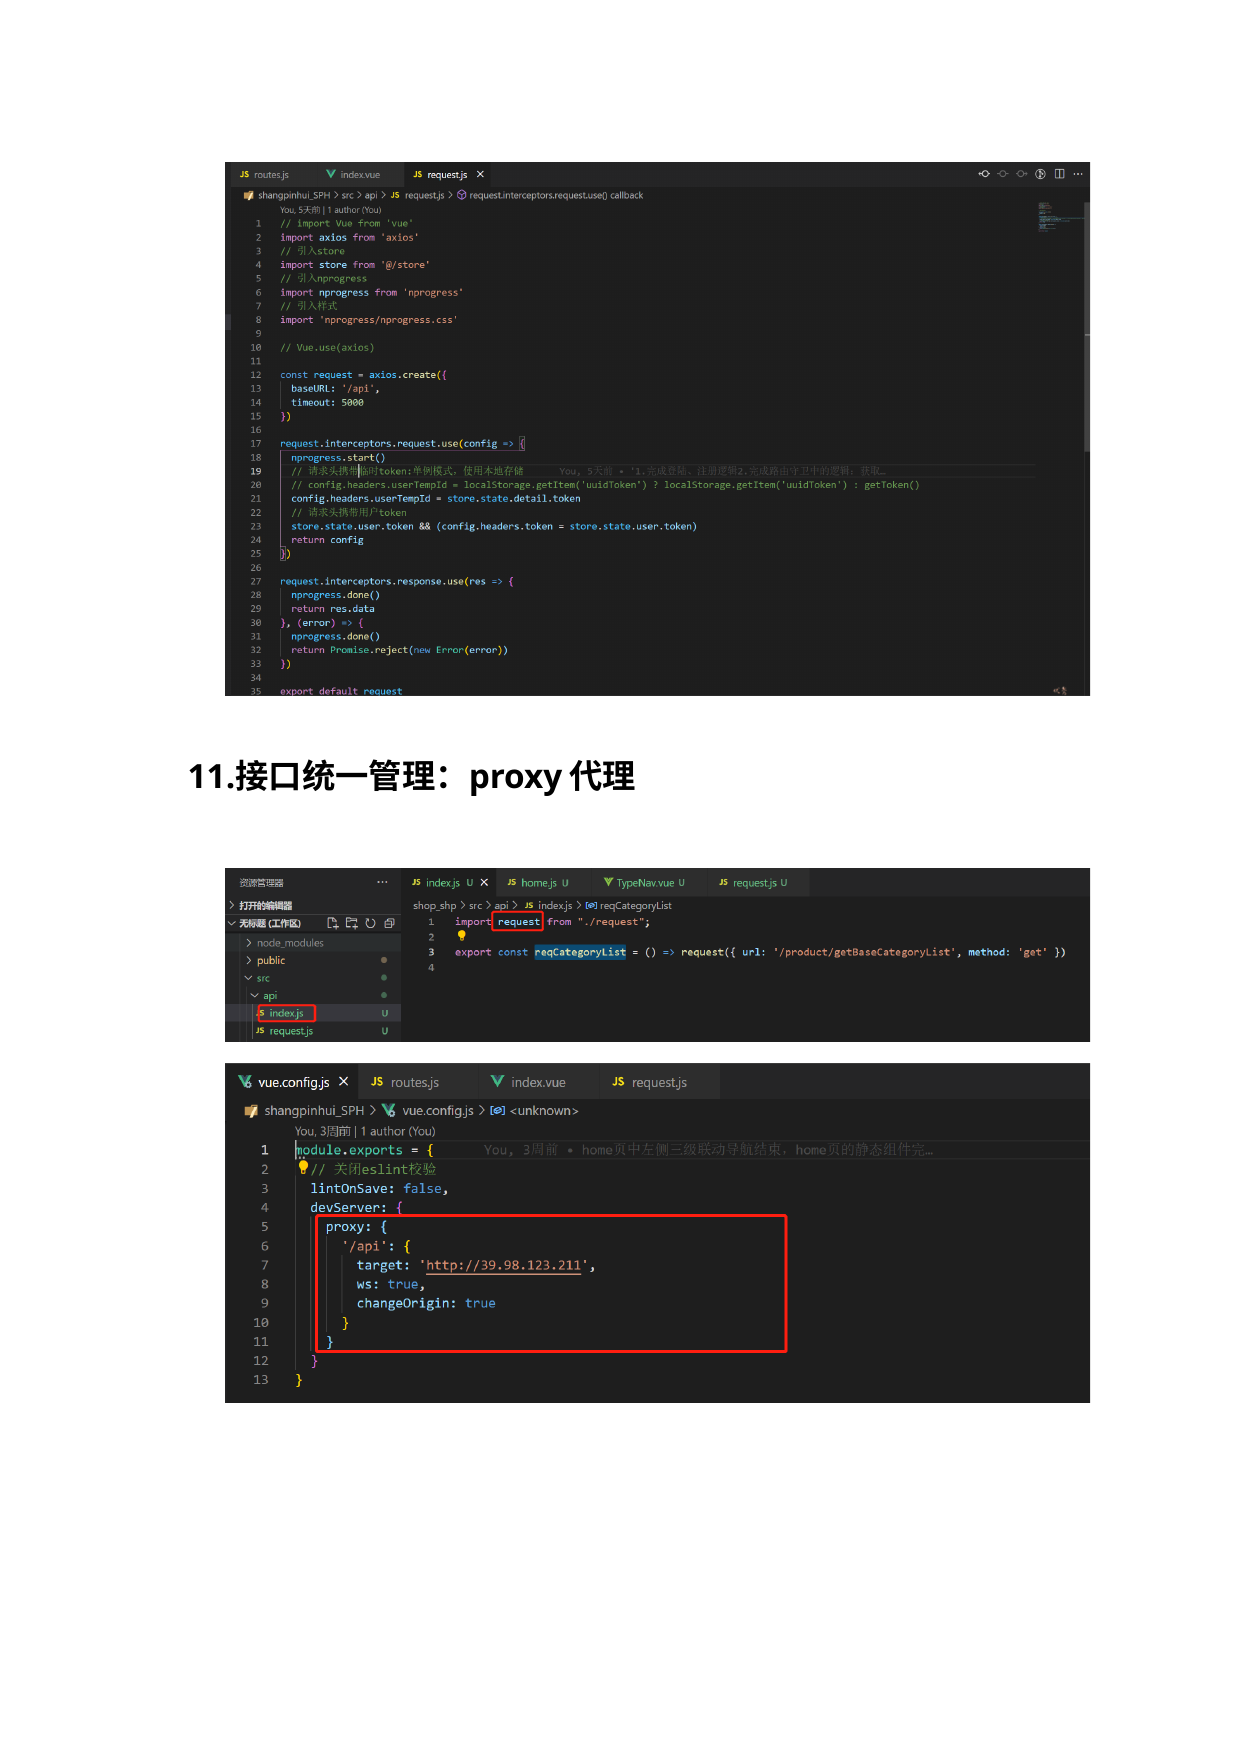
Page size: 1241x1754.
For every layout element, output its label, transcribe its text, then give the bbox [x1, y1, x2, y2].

picture [225, 1063, 1091, 1403]
subtitle 11.接口统一管理：proxy代理 [187, 742, 1053, 807]
picture [225, 868, 1091, 1042]
picture [225, 162, 1091, 696]
